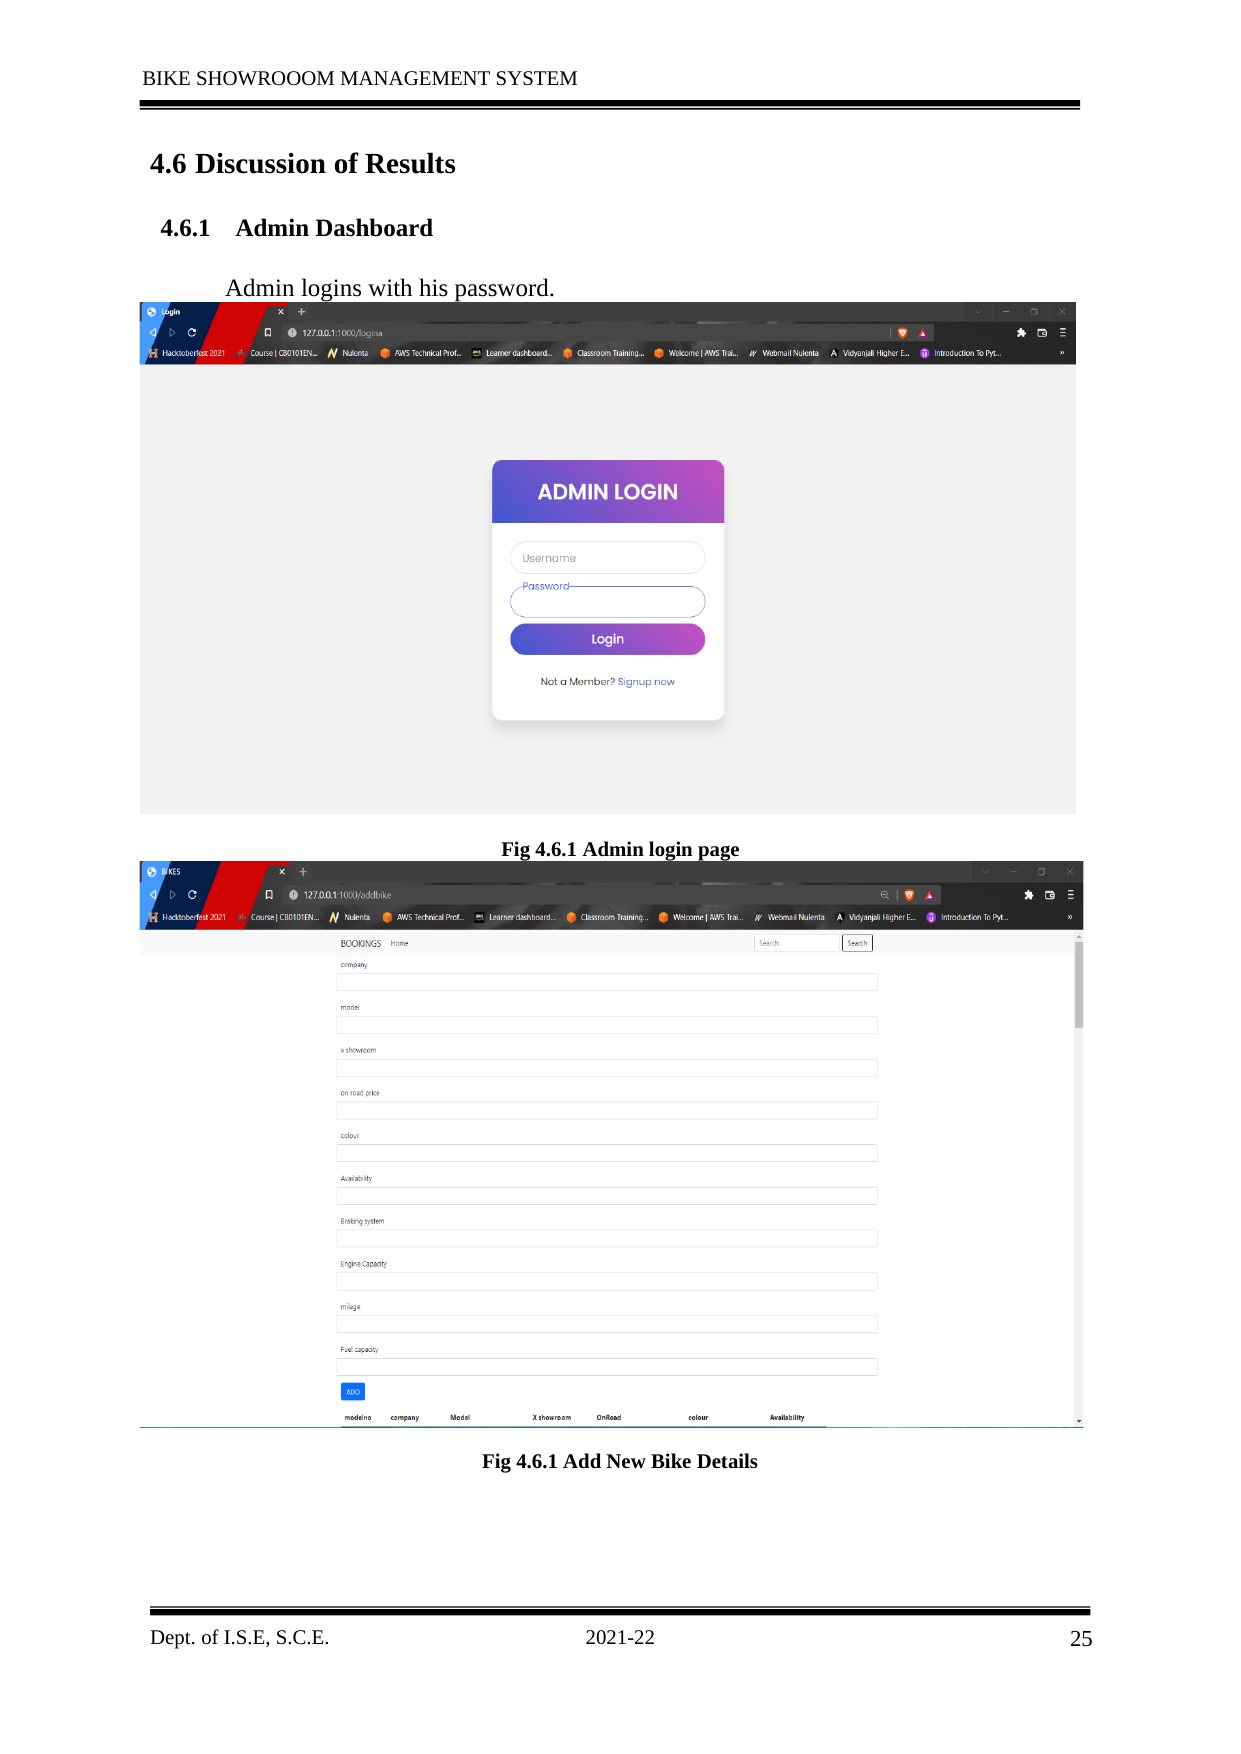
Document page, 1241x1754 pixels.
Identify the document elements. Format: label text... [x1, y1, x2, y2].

subtitle Discussion of Results [150, 146, 1103, 180]
picture [139, 302, 1076, 814]
subtitle Admin Dashboard [160, 213, 1103, 242]
text Fig 4.6.1 Add New Bike Details [369, 1448, 871, 1473]
text Admin logins with his password. [225, 273, 1103, 302]
text Fig 4.6.1 Admin login page [409, 837, 832, 861]
picture [139, 861, 1084, 1428]
